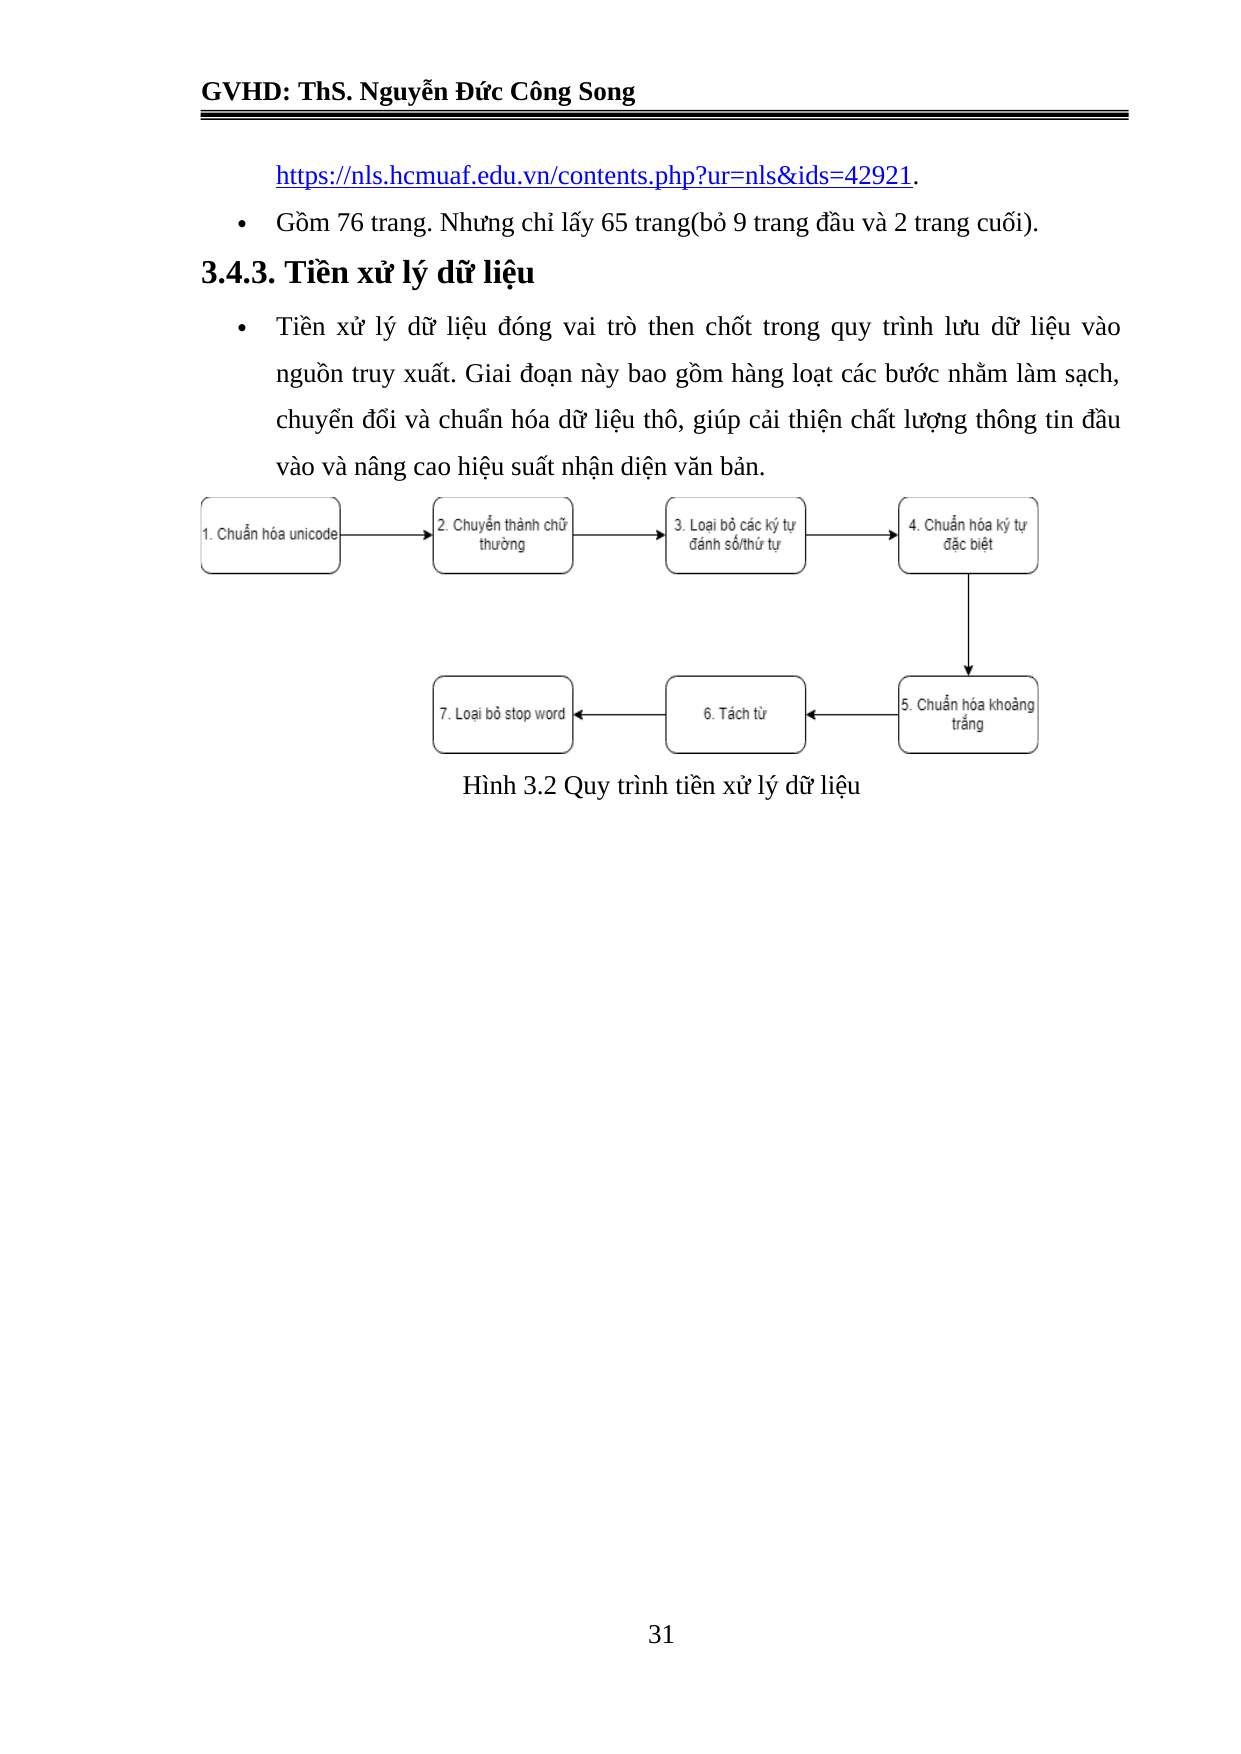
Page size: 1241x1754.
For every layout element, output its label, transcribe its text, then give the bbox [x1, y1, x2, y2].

list Gồm 76 trang. Nhưng chỉ lấy 65 trang(bỏ 9 trang đầu và 2 trang cuối). [238, 206, 1122, 237]
subtitle Tiền xử lý dữ liệu [201, 253, 1122, 291]
text Hình 3.2 Quy trình tiền xử lý dữ liệu [201, 769, 1122, 800]
list Tiền xử lý dữ liệu đóng vai trò then chốt trong quy trình lưu dữ liệu vào nguồn truy xuất. Giai đoạn này bao gồm hàng loạt các bước nhằm làm sạch, chuyển đổi và chuẩn hóa dữ liệu thô, giúp cải thiện chất lượng thông tin đầu vào và nâng cao hiệu suất nhận diện văn bản. [238, 310, 1122, 481]
text https://nls.hcmuaf.edu.vn/contents.php?ur=nls&ids=42921. [276, 159, 1122, 191]
picture [200, 497, 1039, 754]
